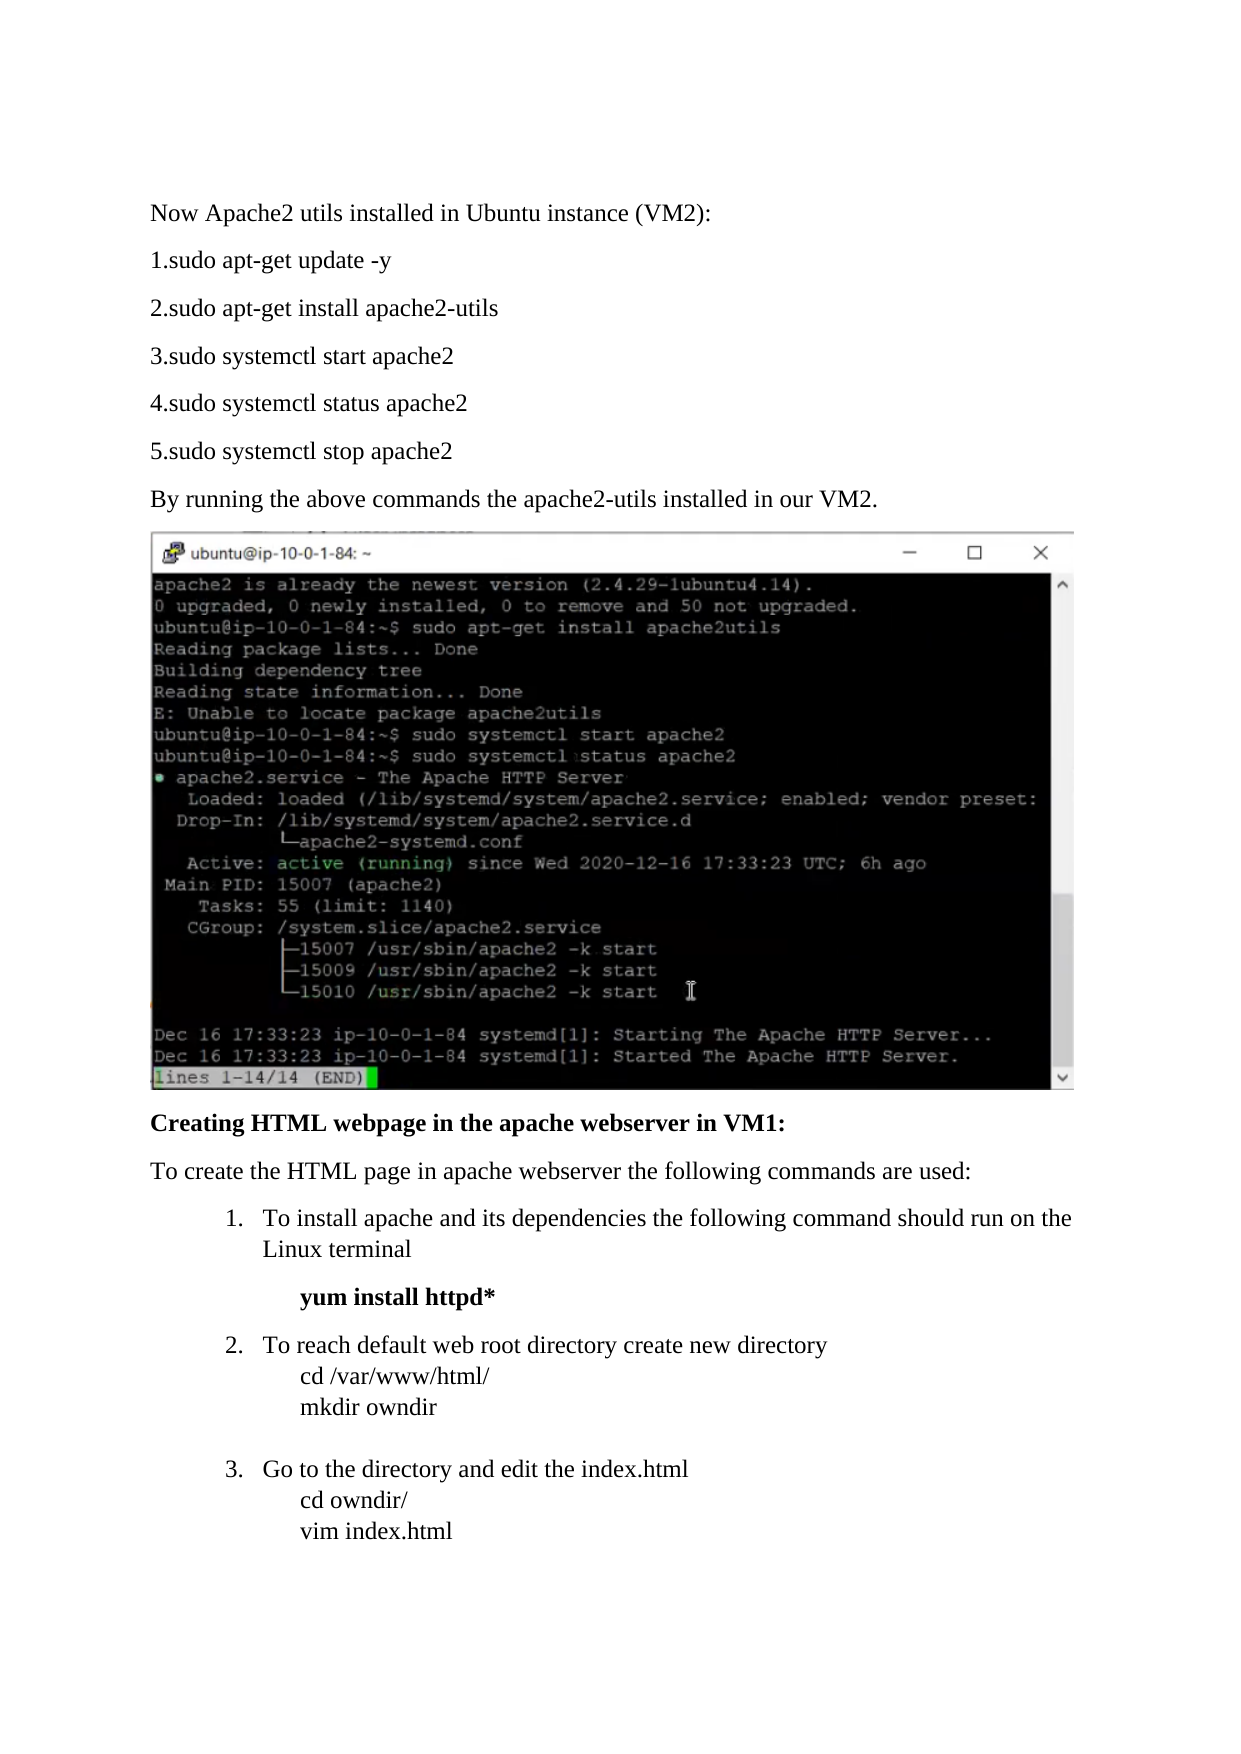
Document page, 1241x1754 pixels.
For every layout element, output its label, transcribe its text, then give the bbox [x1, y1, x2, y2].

text Now Apache2 utils installed in Ubuntu instance (VM2): [150, 198, 1090, 226]
text To create the HTML page in apache webserver the following commands are used: [150, 1156, 1090, 1184]
list mkdir owndir [300, 1392, 1090, 1421]
list Go to the directory and edit the index.html [225, 1454, 1090, 1483]
text 3.sudo systemctl start apache2 [150, 341, 1090, 369]
text Creating HTML webpage in the apache webserver in VM1: [150, 1108, 1090, 1137]
text yum install httpd* [150, 1282, 1090, 1311]
list To install apache and its dependencies the following command should run on the Linux terminal [225, 1203, 1090, 1263]
text 4.sudo systemctl status apache2 [150, 388, 1090, 417]
list cd owndir/ [300, 1485, 1090, 1514]
text 2.sudo apt-get install apache2-utils [150, 293, 1090, 322]
list To reach default web root directory create new directory [225, 1330, 1090, 1359]
text By running the above commands the apache2-utils installed in our VM2. [150, 484, 1090, 513]
list vim index.html [300, 1516, 1090, 1545]
text 1.sudo apt-get update -y [150, 245, 1090, 274]
text 5.sudo systemctl stop apache2 [150, 436, 1090, 465]
picture [150, 531, 1074, 1090]
list cd /var/www/html/ [300, 1361, 1090, 1390]
